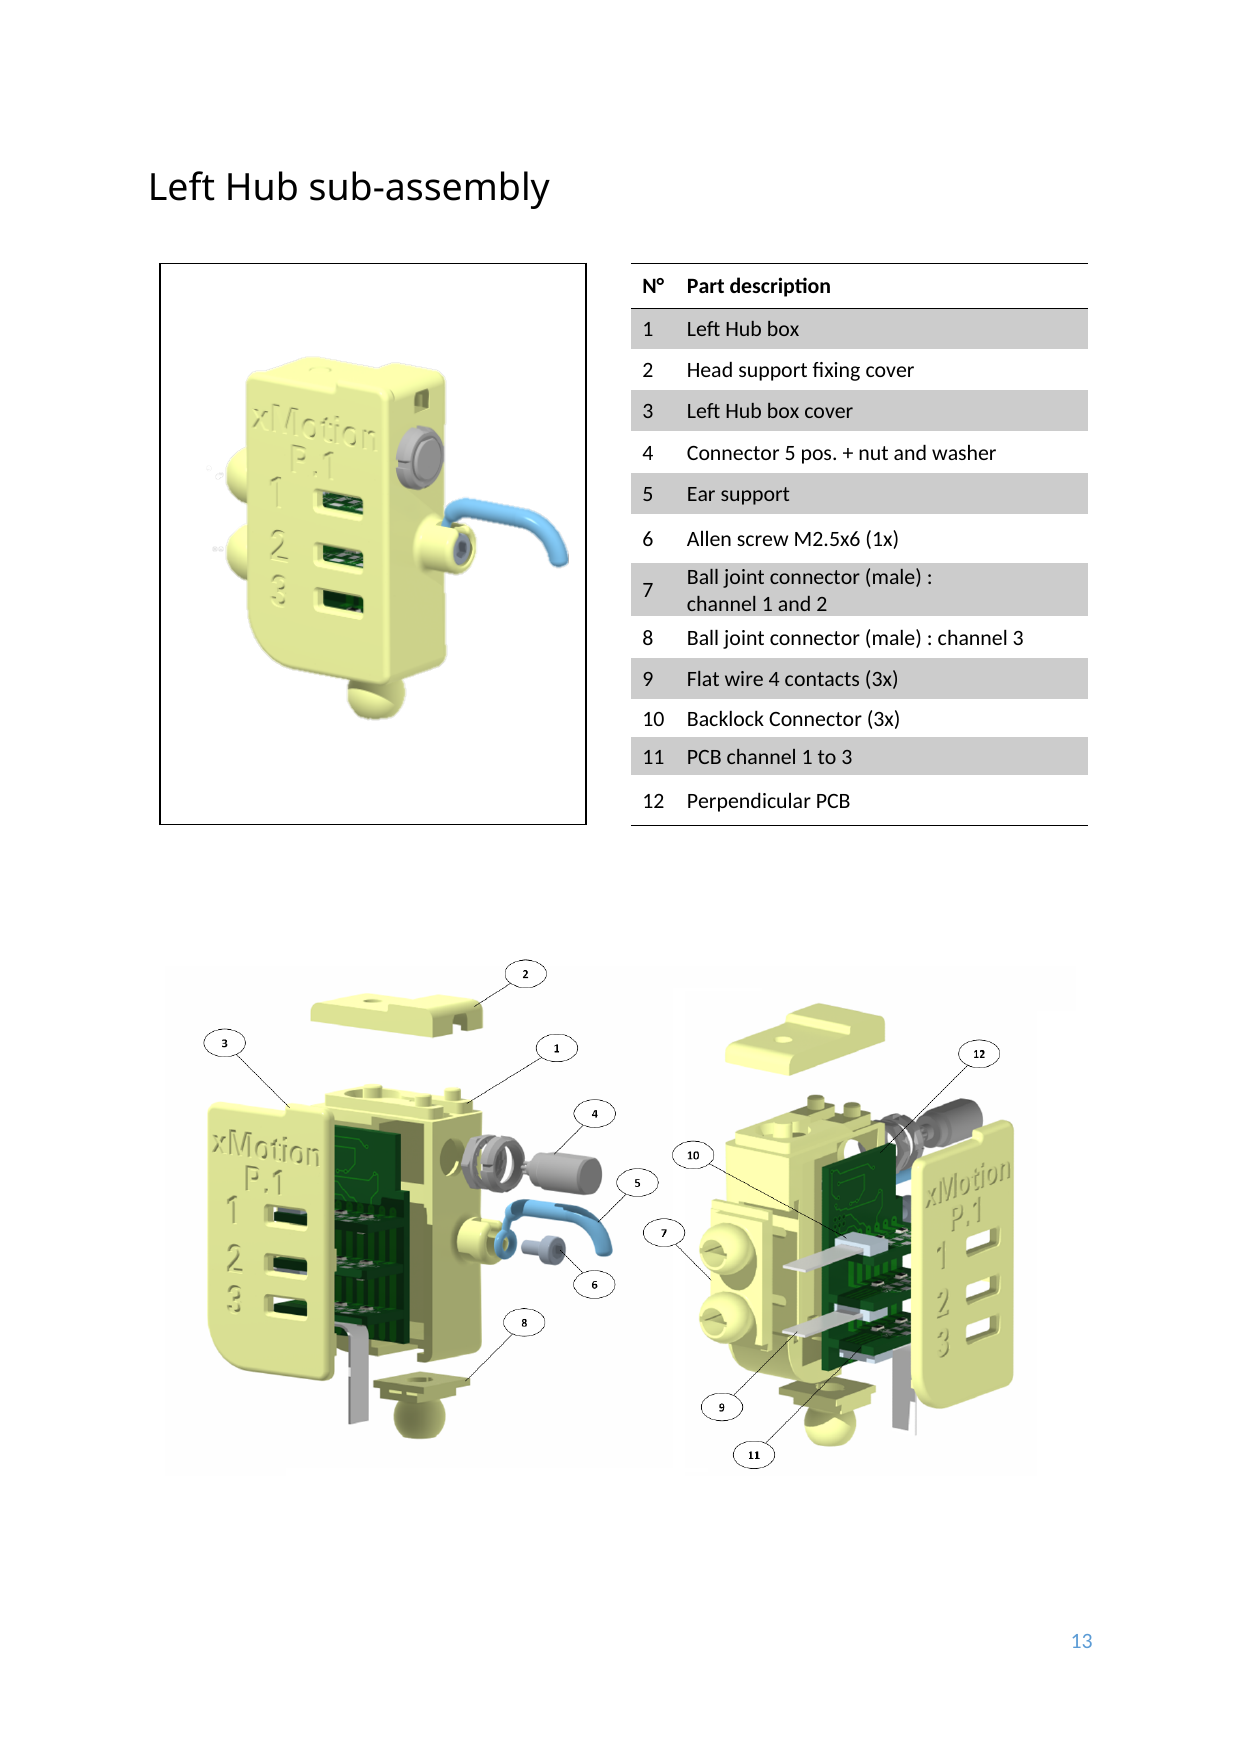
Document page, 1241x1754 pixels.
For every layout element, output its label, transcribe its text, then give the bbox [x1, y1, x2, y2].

table_header [597, 263, 1093, 880]
table_cell [148, 880, 1093, 1497]
picture [161, 264, 585, 824]
table_header [148, 263, 597, 880]
picture [163, 959, 1077, 1476]
subtitle Left Hub sub-assembly [148, 160, 1093, 211]
